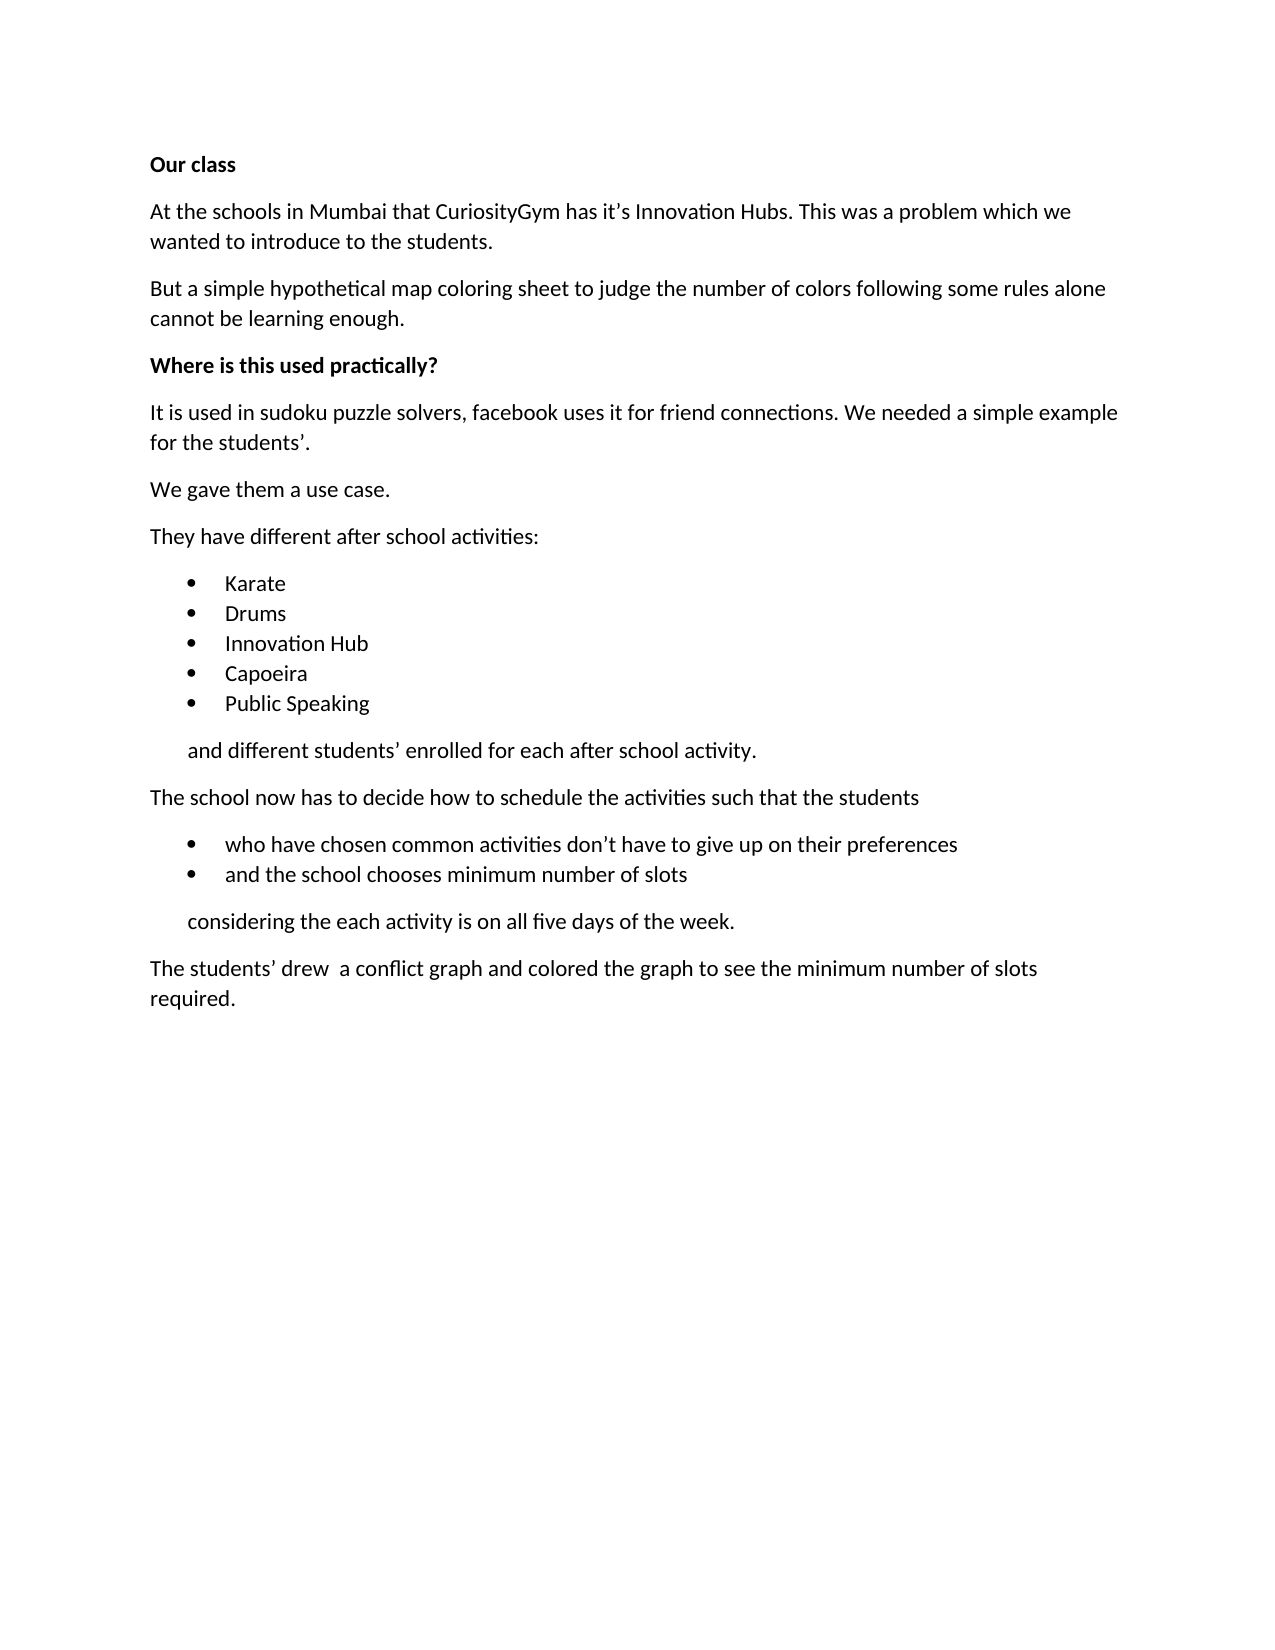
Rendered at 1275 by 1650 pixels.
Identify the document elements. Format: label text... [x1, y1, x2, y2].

list Karate [187, 569, 1125, 597]
list and the school chooses minimum number of slots [187, 860, 1125, 888]
text considering the each activity is on all five days of the week. [187, 907, 1125, 935]
text It is used in sudoku puzzle solvers, facebook uses it for friend connections. We needed a simple example for the students’. [150, 398, 1125, 456]
text The students’ drew a conflict graph and colored the graph to see the minimum number of slots required. [150, 954, 1125, 1012]
list Public Speaking [187, 689, 1125, 718]
text But a simple hypothetical map coloring sheet to judge the number of colors following some rules alone cannot be learning enough. [150, 274, 1125, 332]
text The school now has to decide how to schedule the activities such that the students [150, 783, 1125, 811]
text They have different after school activities: [150, 522, 1125, 550]
list Drums [187, 599, 1125, 627]
text Our class [150, 150, 1125, 178]
list who have chosen common activities don’t have to give up on their preferences [187, 830, 1125, 858]
list Innovation Hub [187, 629, 1125, 657]
list Capoeira [187, 659, 1125, 687]
text and different students’ enrolled for each after school activity. [187, 736, 1125, 764]
text At the schools in Mumbai that CuriosityGym has it’s Innovation Hubs. This was a problem which we wanted to introduce to the students. [150, 197, 1125, 255]
text Where is this used practically? [150, 351, 1125, 379]
text We gave them a use case. [150, 475, 1125, 503]
